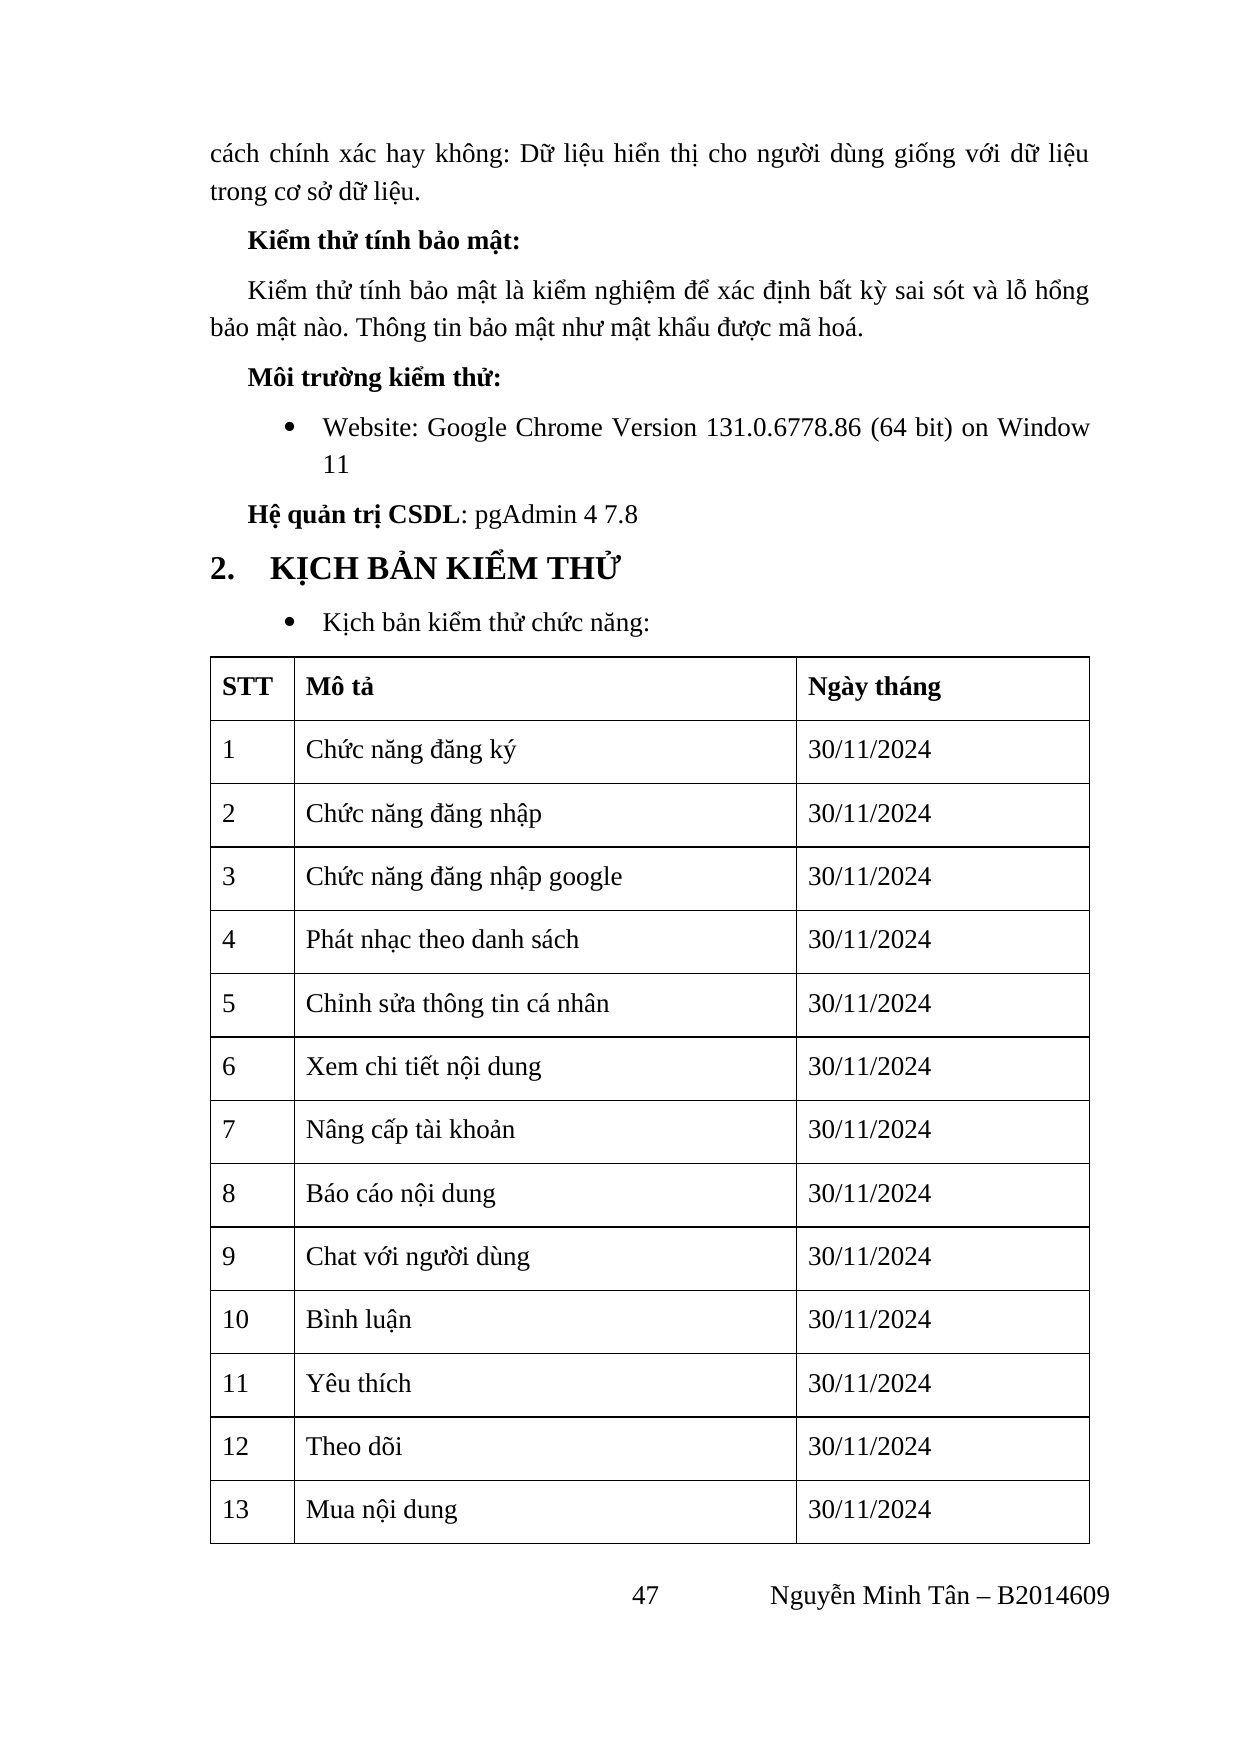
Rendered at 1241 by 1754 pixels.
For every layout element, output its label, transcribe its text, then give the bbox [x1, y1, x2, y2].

list Website: Google Chrome Version 131.0.6778.86 (64 bit) on Window 11 [285, 411, 1090, 479]
table_cell Chỉnh sửa thông tin cá nhân [295, 974, 796, 1036]
table_cell 8 [211, 1164, 294, 1226]
table_cell 30/11/2024 [797, 1354, 1089, 1416]
table_header Ngày tháng [797, 658, 1089, 720]
table_cell 13 [211, 1481, 294, 1543]
table_cell 30/11/2024 [797, 1164, 1089, 1226]
table_cell Nâng cấp tài khoản [295, 1101, 796, 1163]
text Kiểm thử tính bảo mật: [210, 224, 1090, 256]
table_cell 30/11/2024 [797, 1038, 1089, 1100]
table_cell 7 [211, 1101, 294, 1163]
table_cell Chức năng đăng nhập [295, 784, 796, 846]
table_cell 3 [211, 848, 294, 910]
subtitle KỊCH BẢN KIỂM THỬ [210, 548, 1090, 586]
table_cell 1 [211, 721, 294, 783]
table_cell Chức năng đăng nhập google [295, 848, 796, 910]
table_cell Chat với người dùng [295, 1228, 796, 1290]
table_cell 4 [211, 911, 294, 973]
table_cell 30/11/2024 [797, 911, 1089, 973]
table_cell 2 [211, 784, 294, 846]
table_cell Theo dõi [295, 1418, 796, 1480]
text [210, 137, 1090, 206]
table_cell 30/11/2024 [797, 1291, 1089, 1353]
table_cell Báo cáo nội dung [295, 1164, 796, 1226]
table_cell 11 [211, 1354, 294, 1416]
table_cell 12 [211, 1418, 294, 1480]
table_cell 9 [211, 1228, 294, 1290]
table_cell 30/11/2024 [797, 721, 1089, 783]
table_cell 30/11/2024 [797, 974, 1089, 1036]
table_cell 6 [211, 1038, 294, 1100]
table_cell Chức năng đăng ký [295, 721, 796, 783]
table_cell Bình luận [295, 1291, 796, 1353]
text Hệ quản trị CSDL: pgAdmin 4 7.8 [210, 498, 1090, 529]
table_cell 30/11/2024 [797, 1418, 1089, 1480]
table_cell 30/11/2024 [797, 848, 1089, 910]
list Kịch bản kiểm thử chức năng: [285, 606, 1090, 638]
table_cell 30/11/2024 [797, 1101, 1089, 1163]
table_cell Phát nhạc theo danh sách [295, 911, 796, 973]
table_cell 30/11/2024 [797, 1228, 1089, 1290]
table_cell 10 [211, 1291, 294, 1353]
table_header Mô tả [295, 658, 796, 720]
text Kiểm thử tính bảo mật là kiểm nghiệm để xác định bất kỳ sai sót và lỗ hổng bảo mật nào. Thông tin bảo mật như mật khẩu được mã hoá. [210, 274, 1090, 343]
table_cell 5 [211, 974, 294, 1036]
table_cell Xem chi tiết nội dung [295, 1038, 796, 1100]
table_cell 30/11/2024 [797, 1481, 1089, 1543]
table_header STT [211, 658, 294, 720]
text Môi trường kiểm thử: [210, 361, 1090, 392]
table_cell Mua nội dung [295, 1481, 796, 1543]
table_cell 30/11/2024 [797, 784, 1089, 846]
table_cell Yêu thích [295, 1354, 796, 1416]
